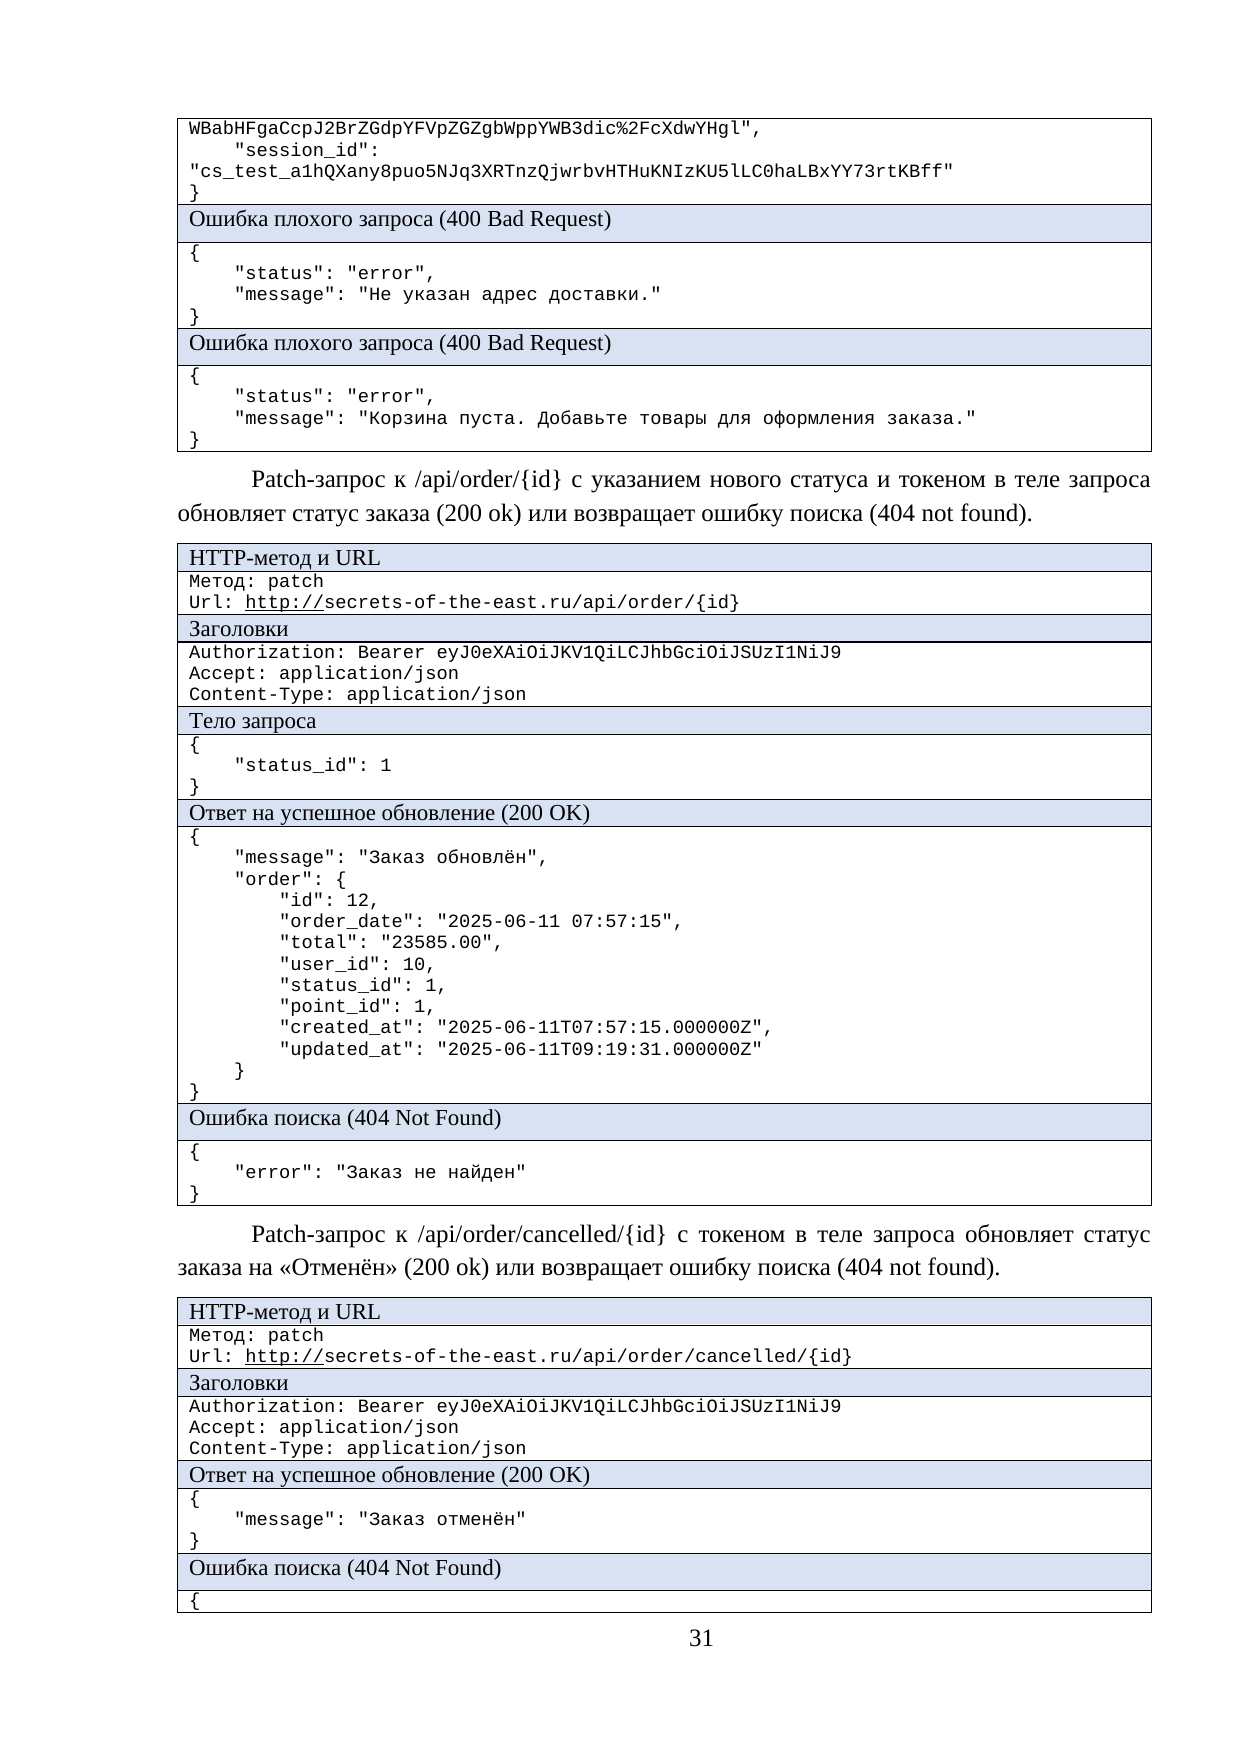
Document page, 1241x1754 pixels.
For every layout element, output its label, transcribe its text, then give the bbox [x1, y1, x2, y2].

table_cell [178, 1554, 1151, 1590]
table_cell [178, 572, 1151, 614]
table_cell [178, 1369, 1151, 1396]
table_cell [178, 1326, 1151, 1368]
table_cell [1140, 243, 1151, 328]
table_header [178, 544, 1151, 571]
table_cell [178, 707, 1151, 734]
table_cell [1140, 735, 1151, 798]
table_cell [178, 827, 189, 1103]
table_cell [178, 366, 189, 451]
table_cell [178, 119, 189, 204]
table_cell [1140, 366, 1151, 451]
text Patch-запрос к /api/order/cancelled/{id} с токеном в теле запроса обновляет статус заказа на «Отменён» (200 ok) или возвращает ошибку поиска (404 not found). [177, 1219, 1152, 1280]
text Patch-запрос к /api/order/{id} с указанием нового статуса и токеном в теле запроса обновляет статус заказа (200 ok) или возвращает ошибку поиска (404 not found). [177, 464, 1152, 526]
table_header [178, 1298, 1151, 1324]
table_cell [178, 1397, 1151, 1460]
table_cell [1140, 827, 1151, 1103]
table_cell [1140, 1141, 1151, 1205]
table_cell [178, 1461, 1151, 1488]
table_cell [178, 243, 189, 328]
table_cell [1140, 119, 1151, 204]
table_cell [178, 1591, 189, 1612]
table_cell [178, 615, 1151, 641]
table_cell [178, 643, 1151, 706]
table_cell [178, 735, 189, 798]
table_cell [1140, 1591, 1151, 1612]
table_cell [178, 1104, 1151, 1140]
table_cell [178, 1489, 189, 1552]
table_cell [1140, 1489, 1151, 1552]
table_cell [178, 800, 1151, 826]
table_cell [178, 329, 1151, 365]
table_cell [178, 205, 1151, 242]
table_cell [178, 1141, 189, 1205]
